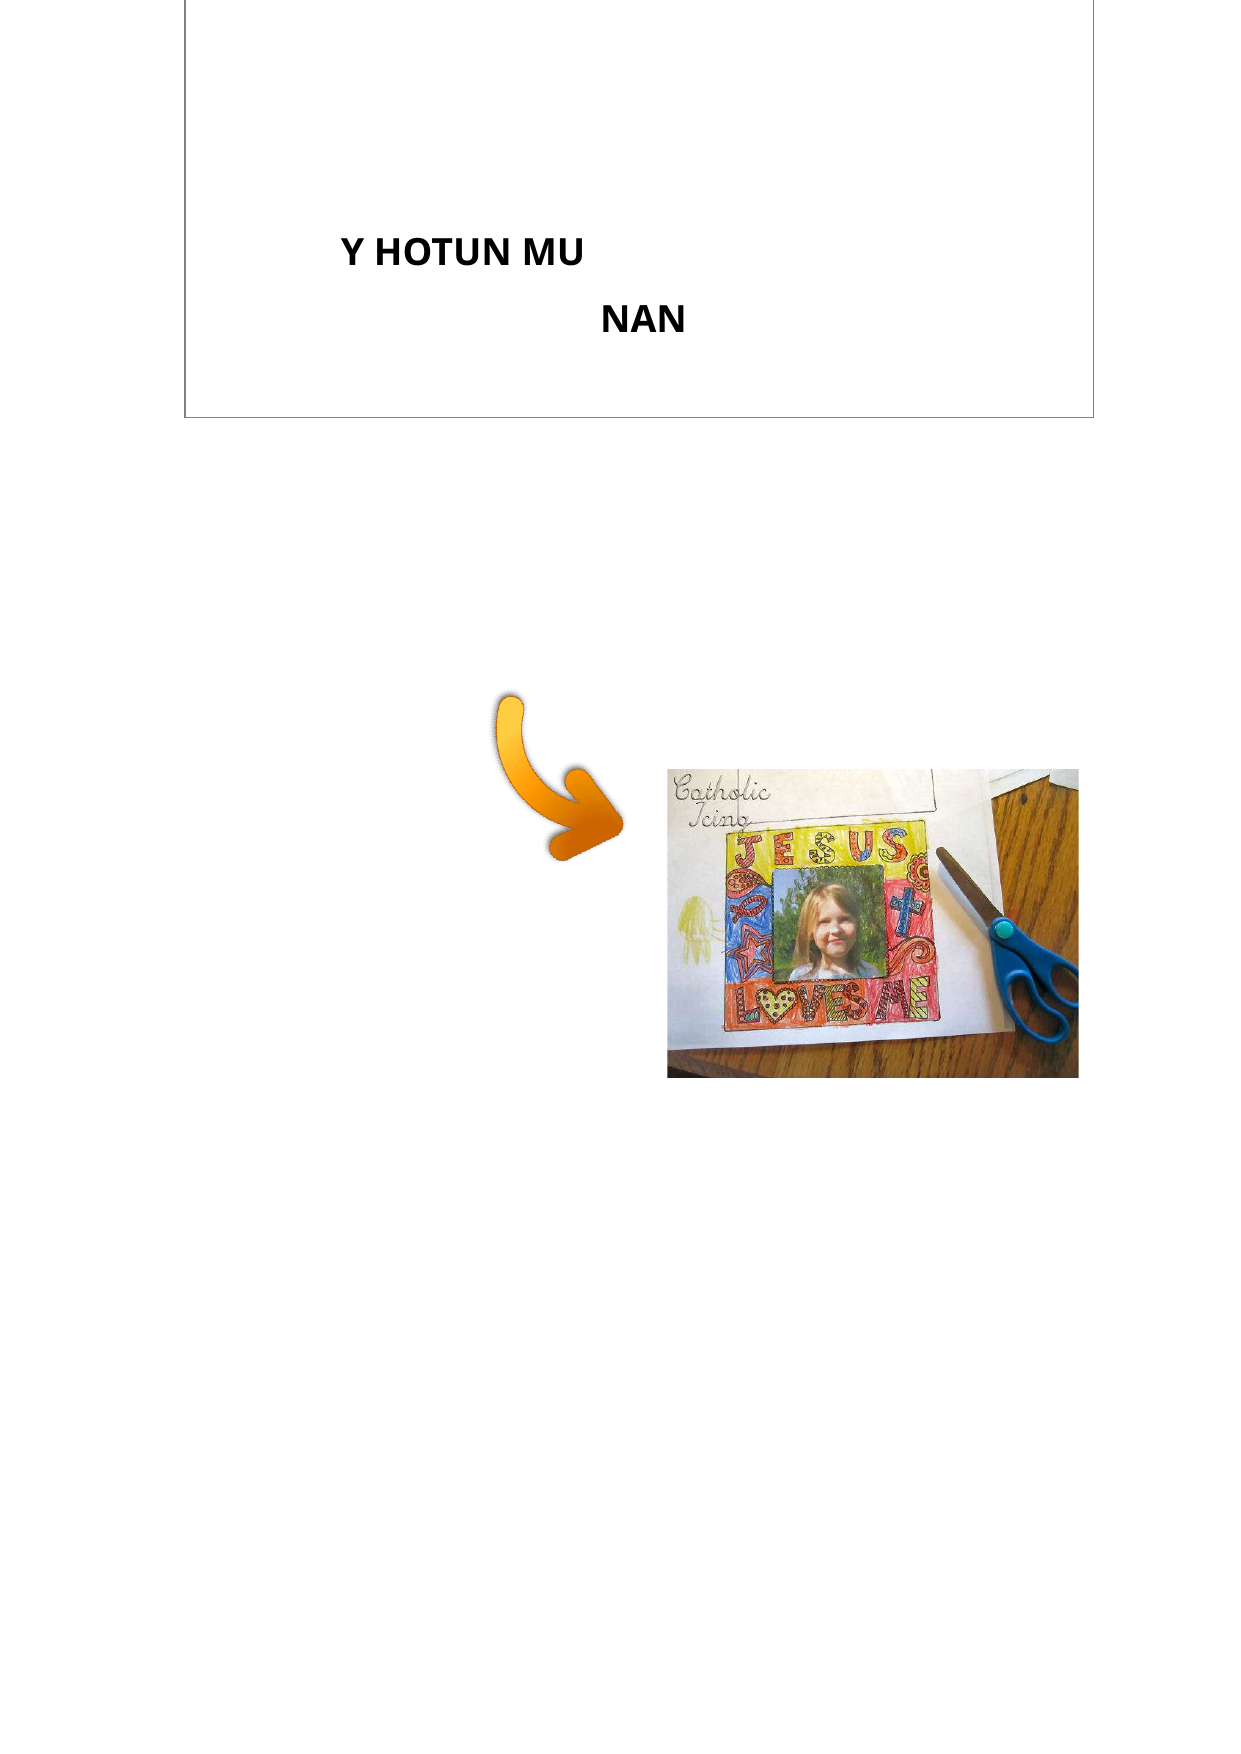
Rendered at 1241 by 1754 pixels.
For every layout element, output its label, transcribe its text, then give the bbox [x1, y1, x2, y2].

picture [452, 677, 659, 885]
text NAN [150, 293, 1090, 344]
text Y HOTUN MU [150, 225, 1090, 276]
picture [667, 769, 1079, 1078]
